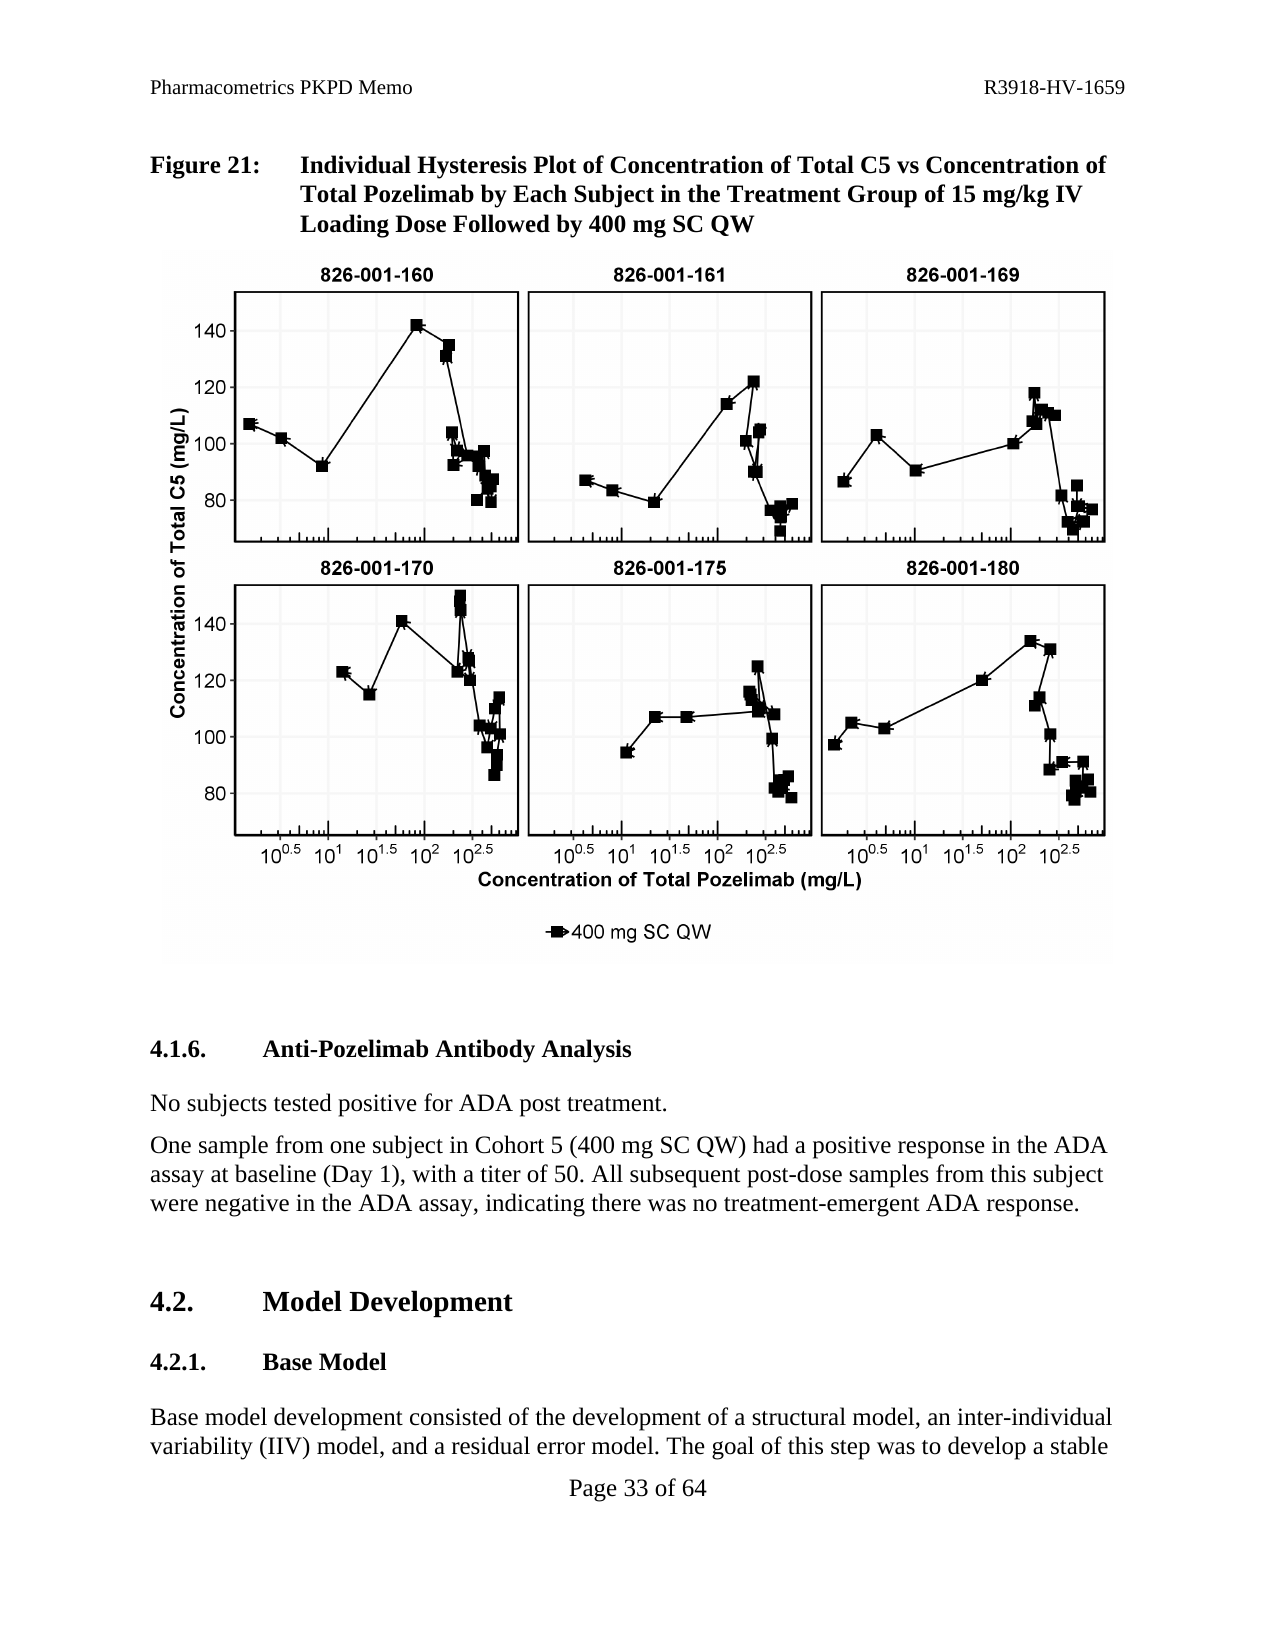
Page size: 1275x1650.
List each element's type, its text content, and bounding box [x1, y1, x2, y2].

picture [161, 250, 1114, 964]
subtitle Model Development [150, 1284, 1125, 1317]
text One sample from one subject in Cohort 5 (400 mg SC QW) had a positive response in the ADA assay at baseline (Day 1), with a titer of 50. All subsequent post-dose samples from this subject were negative in the ADA assay, indicating there was no treatment-emergent ADA response. [150, 1129, 1125, 1217]
subtitle Anti-Pozelimab Antibody Analysis [150, 1034, 1125, 1063]
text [150, 1401, 1125, 1459]
subtitle Base Model [150, 1347, 1125, 1376]
text No subjects tested positive for ADA post treatment. [150, 1088, 1125, 1117]
